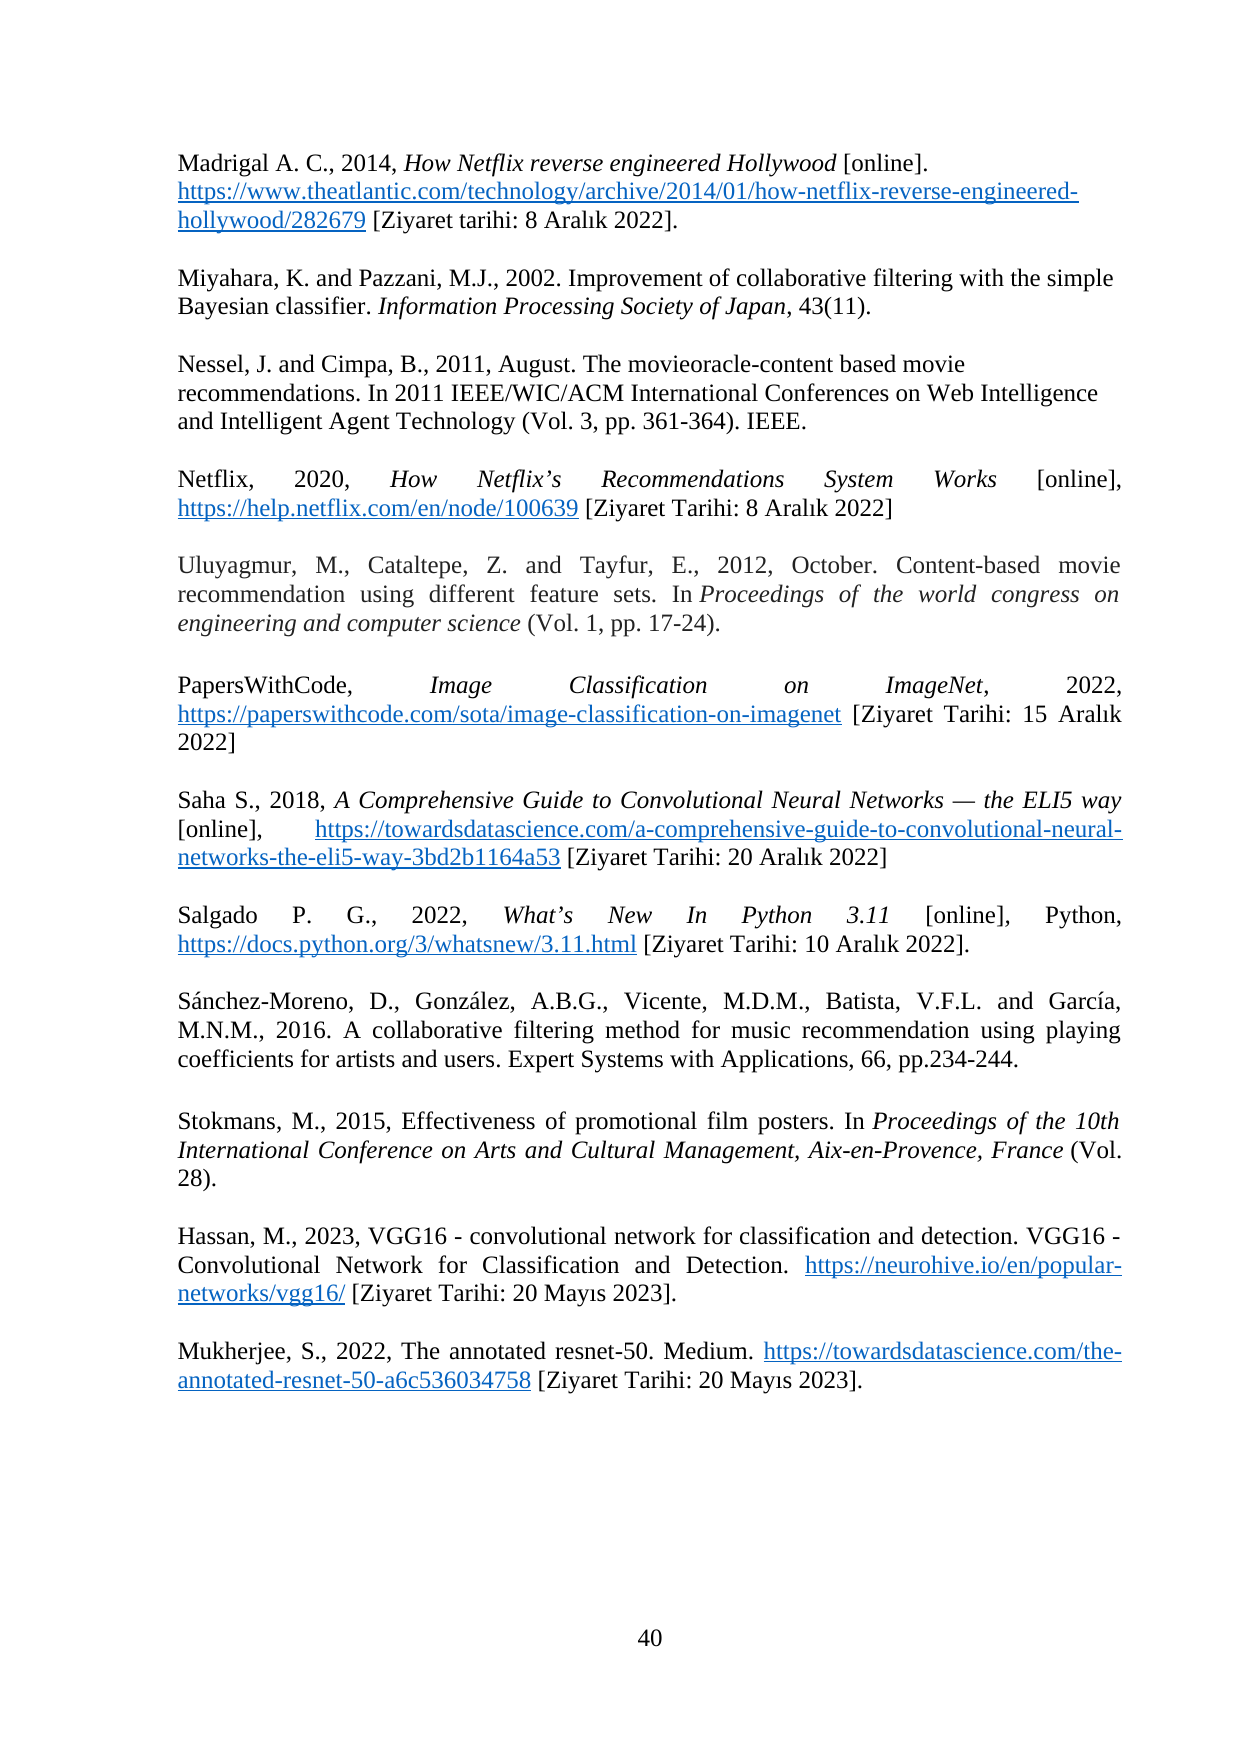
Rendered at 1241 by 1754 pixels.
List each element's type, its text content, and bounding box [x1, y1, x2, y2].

text Salgado P. G., 2022, What’s New In Python 3.11 [online], Python, https://docs.python.org/3/whatsnew/3.11.html [Ziyaret Tarihi: 10 Aralık 2022]. [177, 900, 1122, 957]
text Netflix, 2020, How Netflix’s Recommendations System Works [online], https://help.netflix.com/en/node/100639 [Ziyaret Tarihi: 8 Aralık 2022] [177, 464, 1122, 521]
text Saha S., 2018, A Comprehensive Guide to Convolutional Neural Networks — the ELI5 way [online], https://towardsdatascience.com/a-comprehensive-guide-to-convolutional-neural-networks-the-eli5-way-3bd2b1164a53 [Ziyaret Tarihi: 20 Aralık 2022] [177, 785, 1122, 871]
text Hassan, M., 2023, VGG16 - convolutional network for classification and detection. VGG16 - Convolutional Network for Classification and Detection. https://neurohive.io/en/popular-networks/vgg16/ [Ziyaret Tarihi: 20 Mayıs 2023]. [177, 1221, 1122, 1307]
text Sánchez-Moreno, D., González, A.B.G., Vicente, M.D.M., Batista, V.F.L. and García, M.N.M., 2016. A collaborative filtering method for music recommendation using playing coefficients for artists and users. Expert Systems with Applications, 66, pp.234-244. [177, 986, 1122, 1072]
text Madrigal A. C., 2014, How Netflix reverse engineered Hollywood [online]. https://www.theatlantic.com/technology/archive/2014/01/how-netflix-reverse-engineered-hollywood/282679 [Ziyaret tarihi: 8 Aralık 2022]. [177, 148, 1122, 234]
text Stokmans, M., 2015, Effectiveness of promotional film posters. In Proceedings of the 10th International Conference on Arts and Cultural Management, Aix-en-Provence, France (Vol. 28). [177, 1163, 1122, 1192]
text Mukherjee, S., 2022, The annotated resnet-50. Medium. https://towardsdatascience.com/the-annotated-resnet-50-a6c536034758 [Ziyaret Tarihi: 20 Mayıs 2023]. [177, 1336, 1122, 1393]
text Nessel, J. and Cimpa, B., 2011, August. The movieoracle-content based movie recommendations. In 2011 IEEE/WIC/ACM International Conferences on Web Intelligence and Intelligent Agent Technology (Vol. 3, pp. 361-364). IEEE. [177, 349, 1122, 435]
text Uluyagmur, M., Cataltepe, Z. and Tayfur, E., 2012, October. Content-based movie recommendation using different feature sets. In Proceedings of the world congress on engineering and computer science (Vol. 1, pp. 17-24). [721, 579, 1122, 636]
text PapersWithCode, Image Classification on ImageNet, 2022, https://paperswithcode.com/sota/image-classification-on-imagenet [Ziyaret Tarihi: 15 Aralık 2022] [177, 670, 1122, 756]
text Miyahara, K. and Pazzani, M.J., 2002. Improvement of collaborative filtering with the simple Bayesian classifier. Information Processing Society of Japan, 43(11). [177, 263, 1122, 320]
